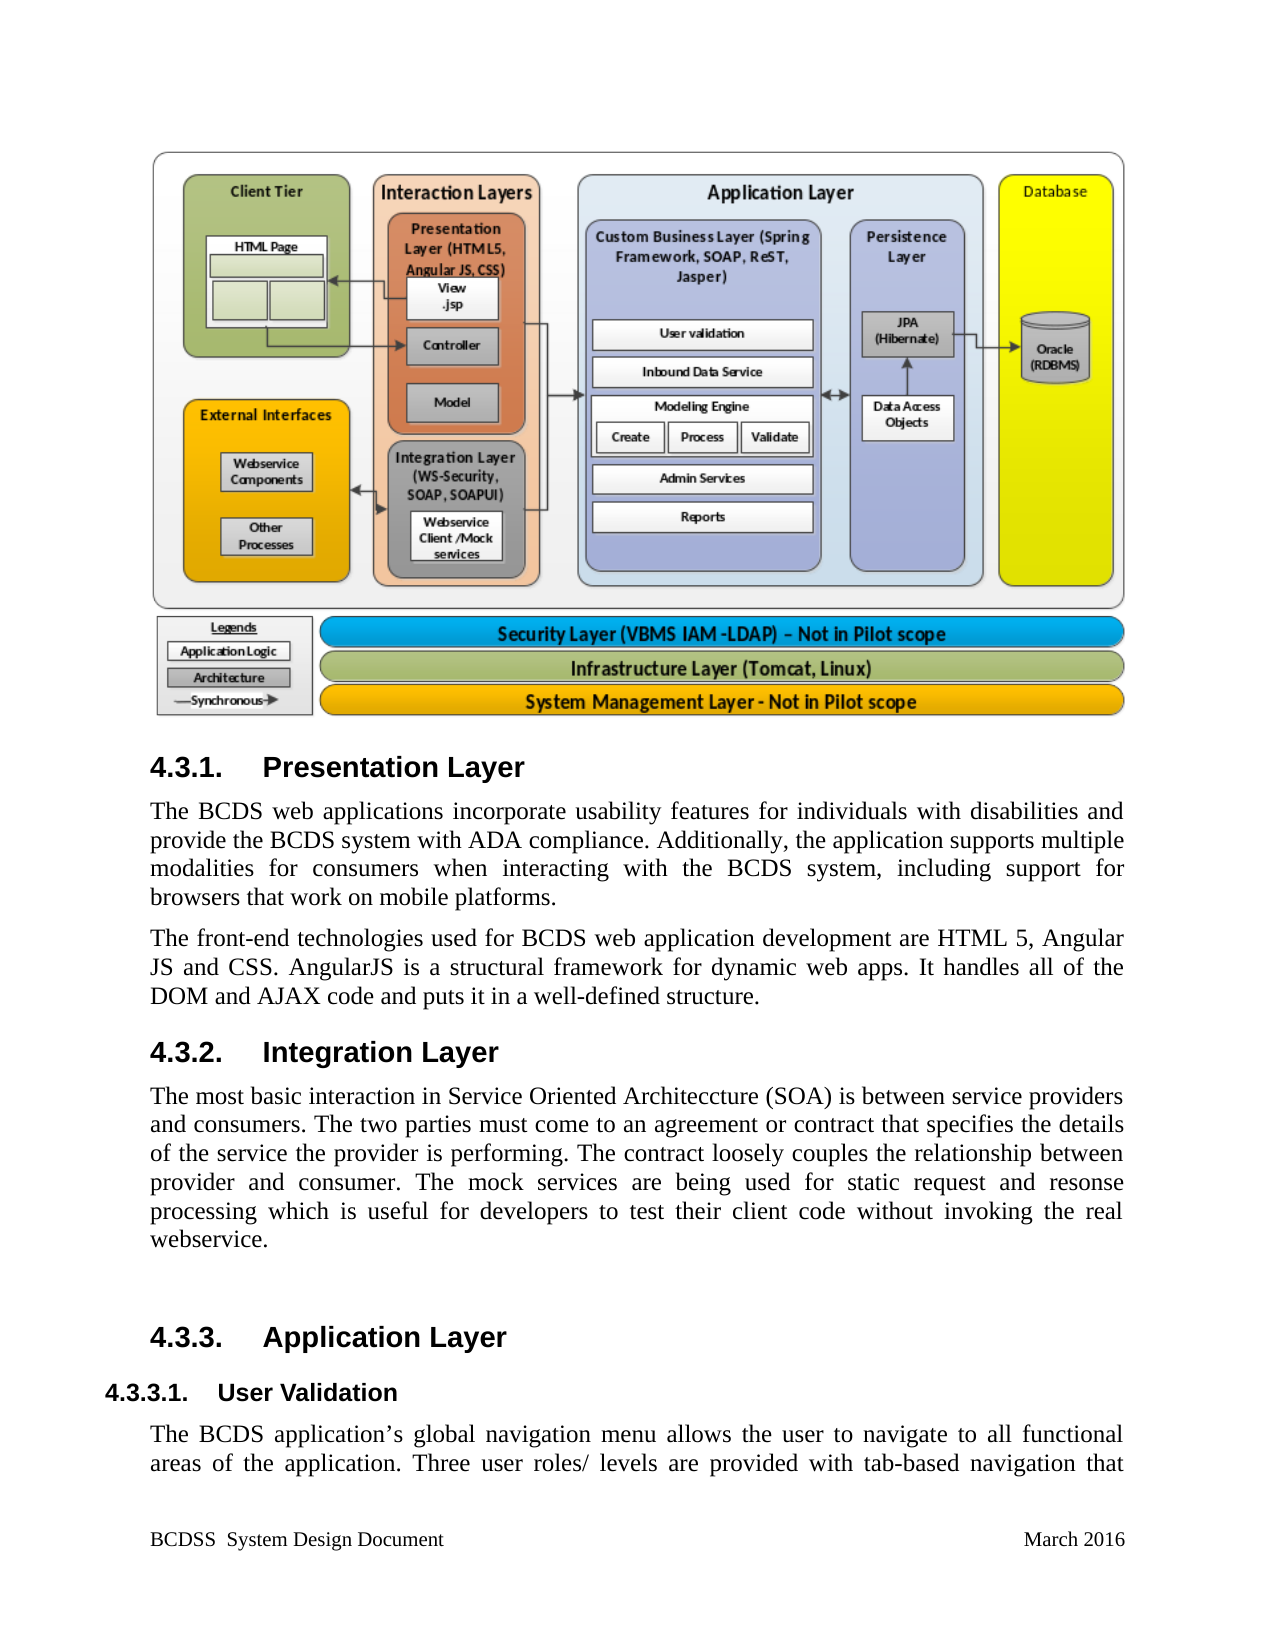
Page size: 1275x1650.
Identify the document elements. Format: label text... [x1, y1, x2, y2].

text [150, 1419, 1125, 1477]
subtitle User Validation [105, 1378, 1125, 1407]
text The most basic interaction in Service Oriented Architeccture (SOA) is between service providers and consumers. The two parties must come to an agreement or contract that specifies the details of the service the provider is performing. The contract loosely couples the relationship between provider and consumer. The mock services are being used for static request and resonse processing which is useful for developers to test their client code without invoking the real webservice. [150, 1081, 1125, 1253]
subtitle Integration Layer [150, 1035, 1125, 1068]
text The front-end technologies used for BCDS web application development are HTML 5, Angular JS and CSS. AngularJS is a structural framework for dynamic web apps. It handles all of the DOM and AJAX code and puts it in a well-defined structure. [150, 923, 1125, 1010]
text The BCDS web applications incorporate usability features for individuals with disabilities and provide the BCDS system with ADA compliance. Additionally, the application supports multiple modalities for consumers when interacting with the BCDS system, including support for browsers that work on mobile platforms. [150, 796, 1125, 911]
subtitle Application Layer [150, 1319, 1125, 1353]
subtitle Presentation Layer [150, 750, 1125, 783]
